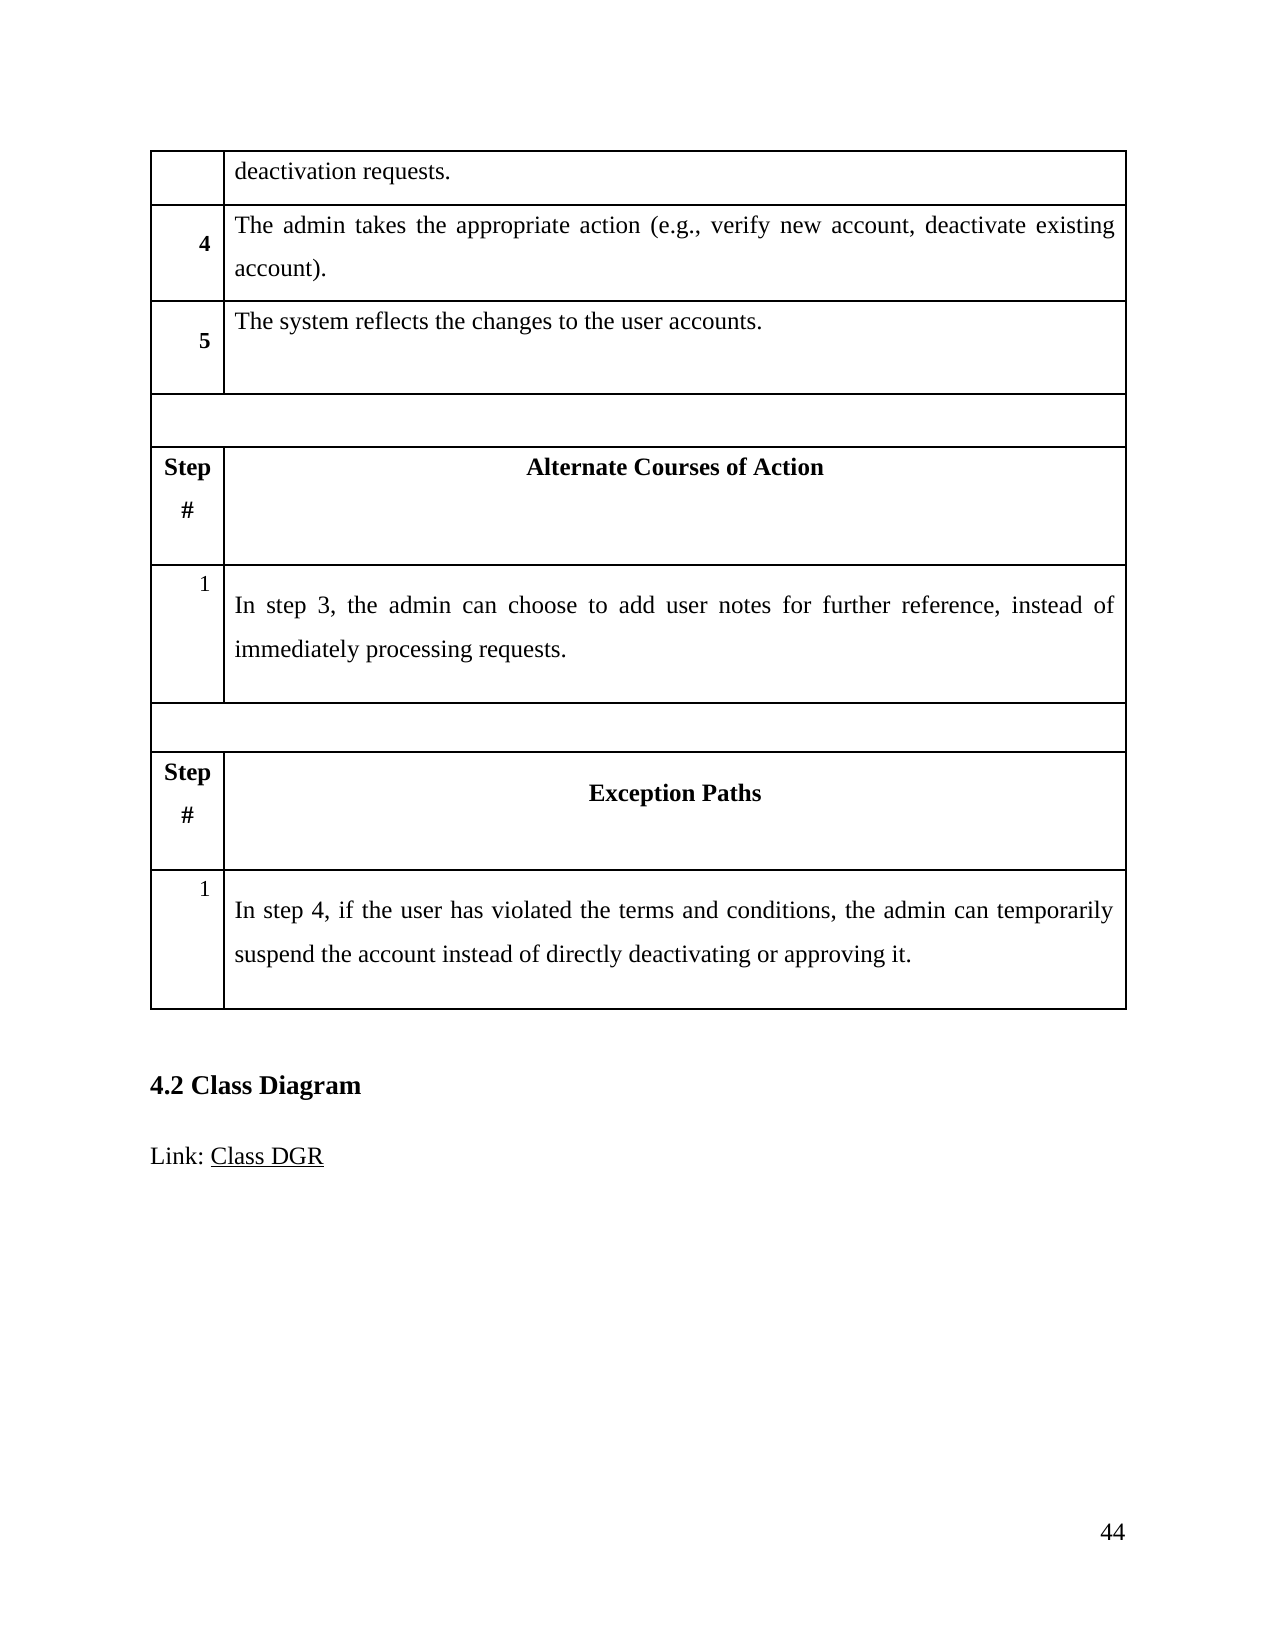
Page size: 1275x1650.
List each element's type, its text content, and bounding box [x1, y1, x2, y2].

table_cell 1 [152, 871, 223, 1007]
table_cell 3 [152, 152, 223, 203]
table_cell In step 3, the admin can choose to add user notes for further reference, instead of immediately processing requests. [225, 566, 1125, 702]
table_cell 1 [152, 566, 223, 702]
table_cell In step 4, if the user has violated the terms and conditions, the admin can temporarily suspend the account instead of directly deactivating or approving it. [225, 871, 1125, 1007]
table_cell Exception Paths [225, 753, 1125, 868]
table_cell The system reflects the changes to the user accounts. [225, 302, 1125, 393]
text Link: Class DGR [150, 1141, 1125, 1170]
table_cell The admin takes the appropriate action (e.g., verify new account, deactivate existing account). [225, 206, 1125, 300]
table_cell Step # [152, 753, 223, 868]
table_cell [152, 395, 1125, 446]
table_cell Alternate Courses of Action [225, 448, 1125, 563]
table_cell Step # [152, 448, 223, 563]
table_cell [225, 152, 1125, 203]
subtitle 4.2 Class Diagram [150, 1069, 1125, 1101]
table_cell 5 [152, 302, 223, 393]
table_cell [152, 704, 1125, 751]
table_cell 4 [152, 206, 223, 300]
